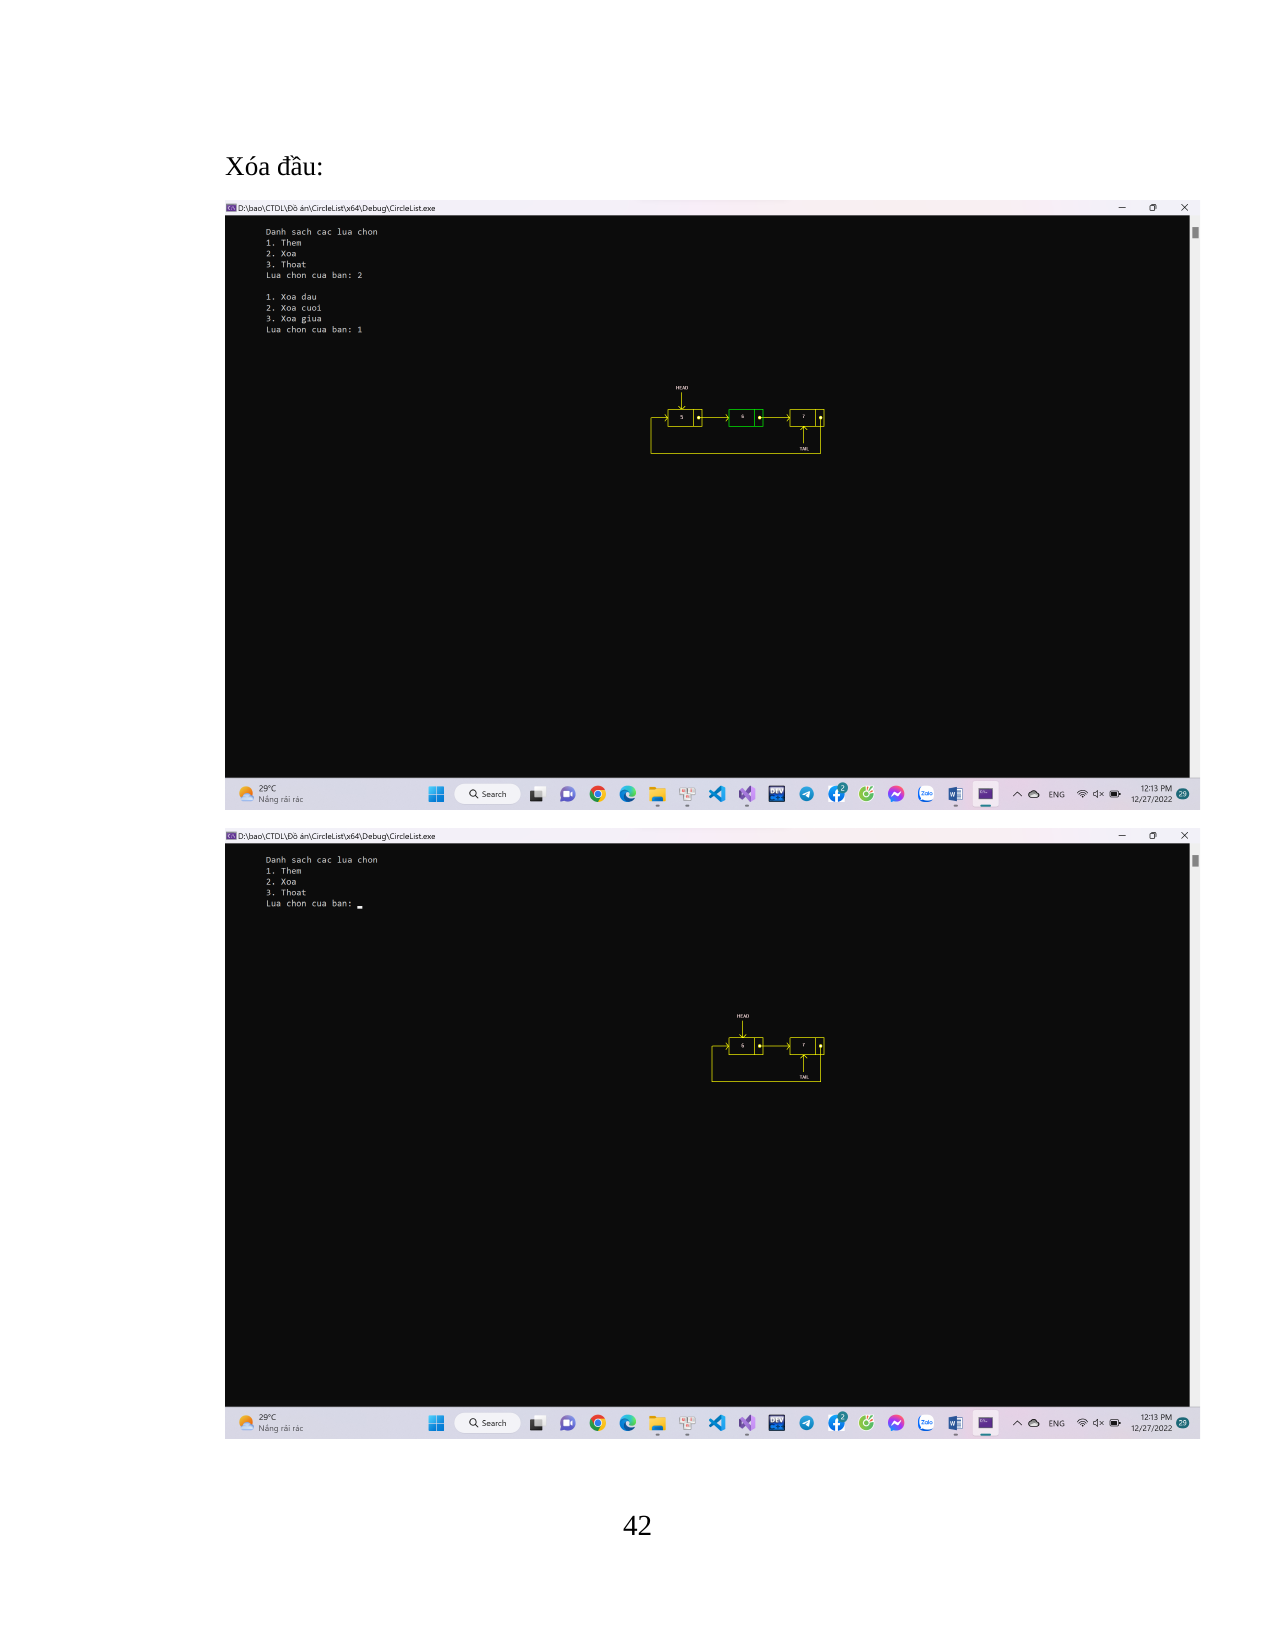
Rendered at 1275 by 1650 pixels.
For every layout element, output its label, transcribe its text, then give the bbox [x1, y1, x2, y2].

picture [225, 828, 1200, 1439]
text Xóa đầu: [150, 150, 1125, 181]
picture [225, 200, 1200, 810]
